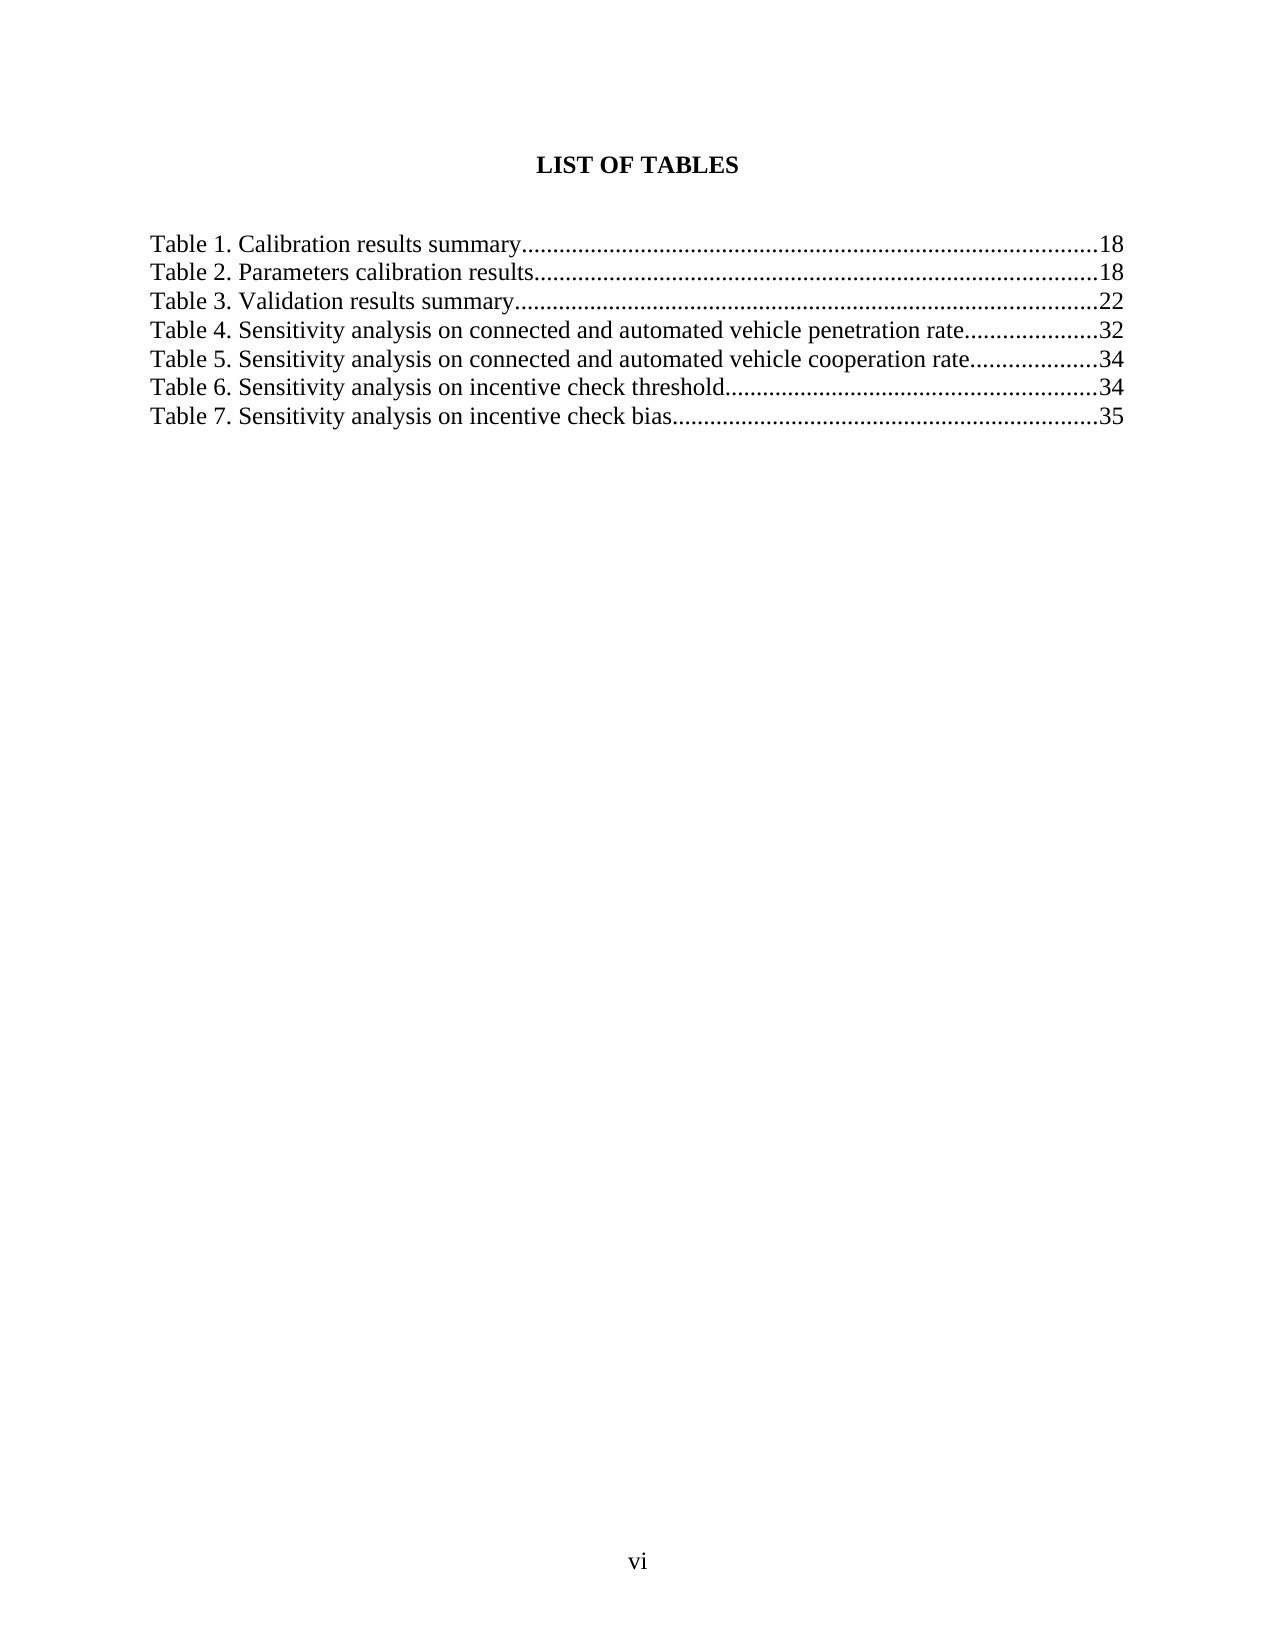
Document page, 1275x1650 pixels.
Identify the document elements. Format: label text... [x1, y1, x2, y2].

text Table 2. Parameters calibration results. 18 [150, 257, 1125, 286]
text Table 5. Sensitivity analysis on connected and automated vehicle cooperation rate. 34 [150, 344, 1125, 372]
text Table 6. Sensitivity analysis on incentive check threshold. 34 [150, 372, 1125, 401]
text Table 3. Validation results summary. 22 [150, 286, 1125, 315]
text Table 4. Sensitivity analysis on connected and automated vehicle penetration rate. 32 [150, 315, 1125, 344]
text Table 7. Sensitivity analysis on incentive check bias. 35 [150, 401, 1125, 430]
text Table 1. Calibration results summary. 18 [150, 229, 1125, 257]
subtitle List of Tables [150, 150, 1125, 179]
